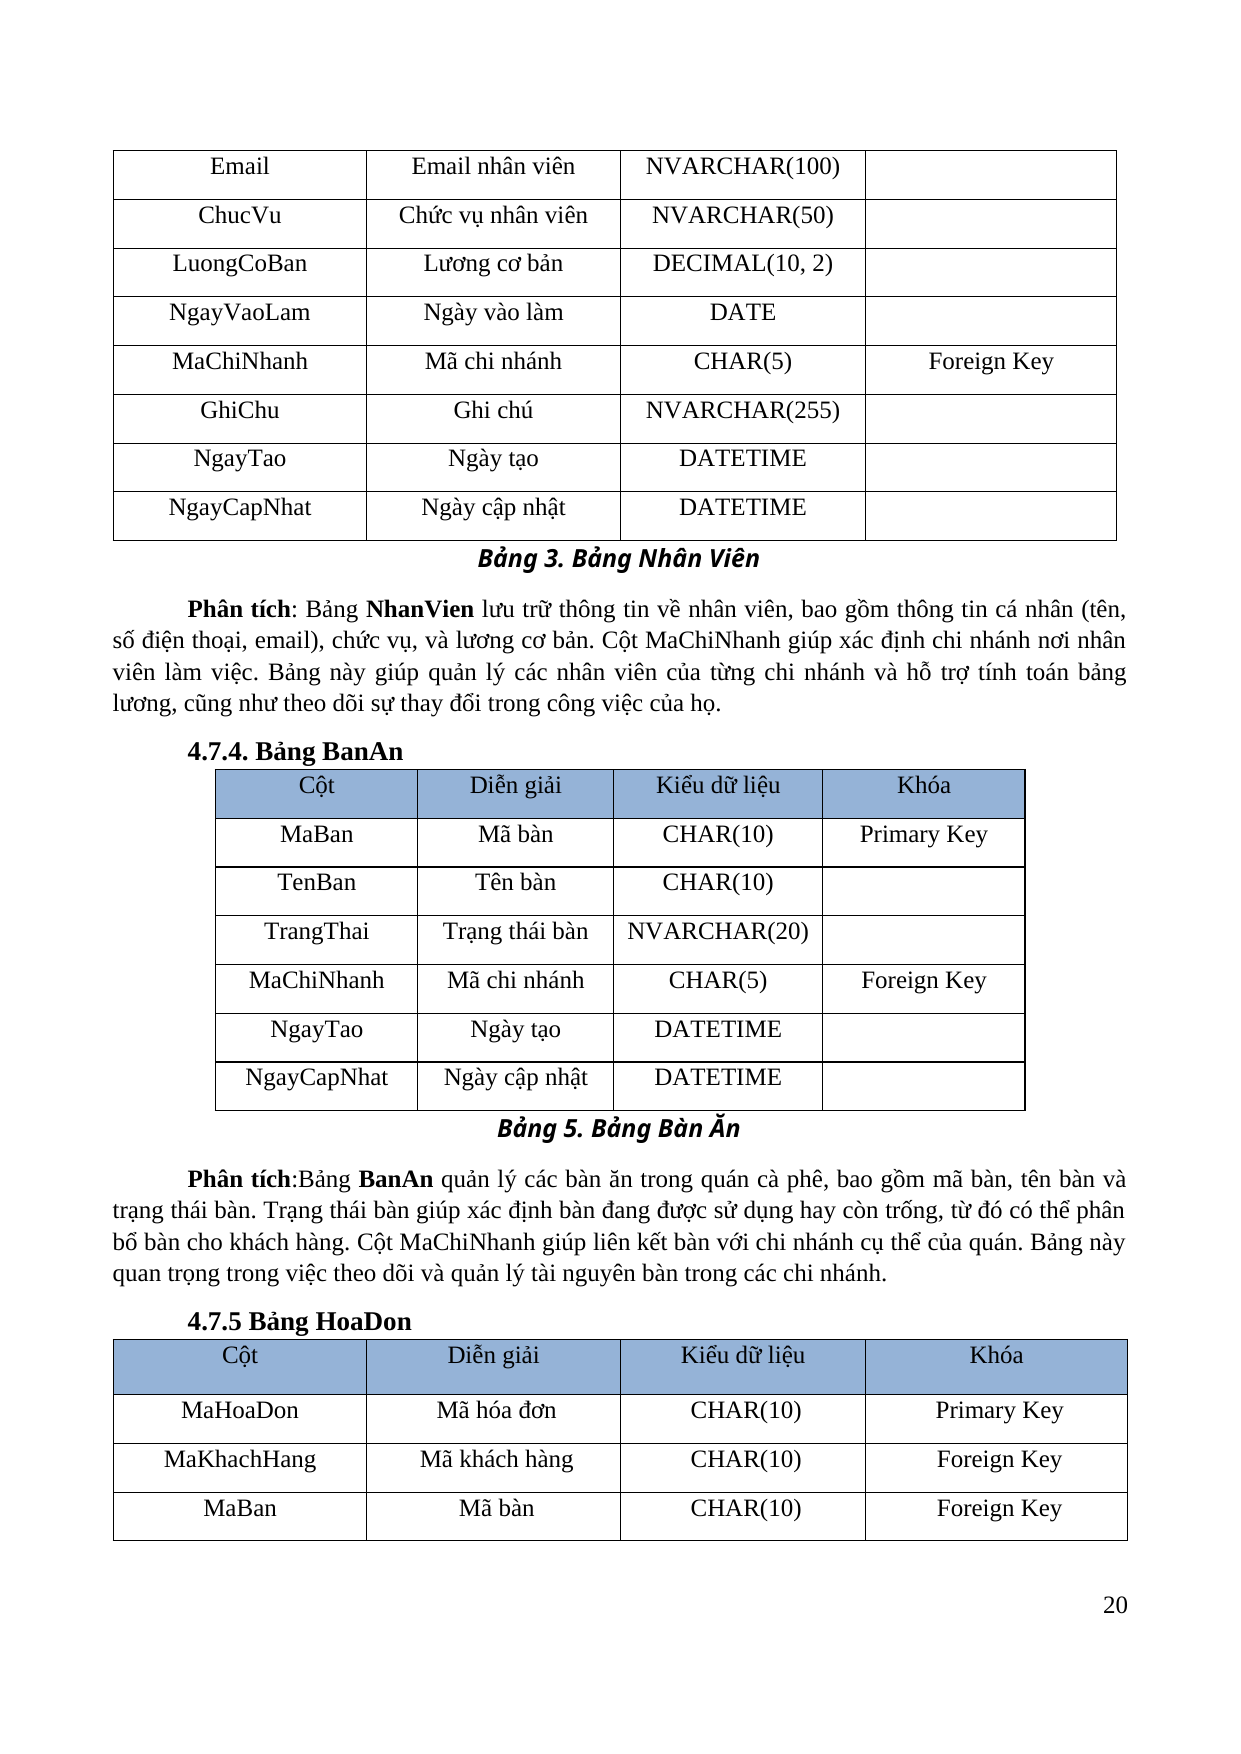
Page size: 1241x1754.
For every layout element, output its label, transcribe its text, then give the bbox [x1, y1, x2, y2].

table_cell NgayVaoLam [114, 297, 366, 345]
table_cell Ngày cập nhật [418, 1063, 613, 1110]
table_cell [866, 200, 1116, 247]
table_cell [866, 151, 1116, 199]
table_cell CHAR(10) [621, 1493, 865, 1540]
table_cell Mã hóa đơn [367, 1395, 620, 1443]
text Bảng 5. Bảng Bàn Ăn [112, 1111, 1128, 1145]
table_header Cột [216, 770, 417, 818]
table_cell CHAR(10) [621, 1395, 865, 1443]
subtitle 4.7.5 Bảng HoaDon [112, 1305, 1128, 1337]
table_cell [823, 916, 1024, 964]
table_cell NVARCHAR(100) [621, 151, 865, 199]
table_cell Ngày cập nhật [367, 492, 620, 540]
table_cell MaChiNhanh [114, 346, 366, 394]
table_cell Ngày tạo [367, 444, 620, 491]
table_header Diễn giải [418, 770, 613, 818]
table_cell Email nhân viên [367, 151, 620, 199]
table_cell Ngày tạo [418, 1014, 613, 1061]
table_cell Trạng thái bàn [418, 916, 613, 964]
table_cell [866, 492, 1116, 540]
table_cell DATETIME [621, 492, 865, 540]
table_cell MaBan [216, 819, 417, 866]
table_cell [823, 1014, 1024, 1061]
table_cell MaBan [114, 1493, 366, 1540]
table_cell LuongCoBan [114, 249, 366, 296]
table_header Kiểu dữ liệu [614, 770, 822, 818]
table_cell Primary Key [823, 819, 1024, 866]
table_header Kiểu dữ liệu [621, 1340, 865, 1394]
table_cell CHAR(10) [614, 868, 822, 915]
table_cell [866, 395, 1116, 442]
table_cell Tên bàn [418, 868, 613, 915]
text Phân tích:Bảng BanAn quản lý các bàn ăn trong quán cà phê, bao gồm mã bàn, tên bàn và trạng thái bàn. Trạng thái bàn giúp xác định bàn đang được sử dụng hay còn trống, từ đó có thể phân bổ bàn cho khách hàng. Cột MaChiNhanh giúp liên kết bàn với chi nhánh cụ thể của quán. Bảng này quan trọng trong việc theo dõi và quản lý tài nguyên bàn trong các chi nhánh. [112, 1164, 1128, 1286]
table_cell NgayCapNhat [114, 492, 366, 540]
table_cell MaHoaDon [114, 1395, 366, 1443]
table_cell Ghi chú [367, 395, 620, 442]
table_cell [823, 1063, 1024, 1110]
table_cell GhiChu [114, 395, 366, 442]
table_cell Foreign Key [823, 965, 1024, 1013]
table_cell [823, 868, 1024, 915]
text Phân tích: Bảng NhanVien lưu trữ thông tin về nhân viên, bao gồm thông tin cá nhân (tên, số điện thoại, email), chức vụ, và lương cơ bản. Cột MaChiNhanh giúp xác định chi nhánh nơi nhân viên làm việc. Bảng này giúp quản lý các nhân viên của từng chi nhánh và hỗ trợ tính toán bảng lương, cũng như theo dõi sự thay đổi trong công việc của họ. [112, 594, 1128, 716]
table_cell Primary Key [866, 1395, 1127, 1443]
table_header Diễn giải [367, 1340, 620, 1394]
table_cell TenBan [216, 868, 417, 915]
table_cell MaChiNhanh [216, 965, 417, 1013]
table_cell [866, 297, 1116, 345]
table_cell DATETIME [621, 444, 865, 491]
table_cell CHAR(10) [621, 1444, 865, 1492]
text Bảng 3. Bảng Nhân Viên [112, 541, 1128, 575]
table_cell NVARCHAR(20) [614, 916, 822, 964]
table_cell Mã chi nhánh [418, 965, 613, 1013]
table_cell Email [114, 151, 366, 199]
table_cell DATETIME [614, 1014, 822, 1061]
table_header Cột [114, 1340, 366, 1394]
table_header Khóa [866, 1340, 1127, 1394]
table_cell CHAR(10) [614, 819, 822, 866]
table_cell Ngày vào làm [367, 297, 620, 345]
table_cell Foreign Key [866, 1444, 1127, 1492]
table_cell NgayTao [114, 444, 366, 491]
table_cell CHAR(5) [614, 965, 822, 1013]
table_cell Lương cơ bản [367, 249, 620, 296]
table_cell Mã bàn [367, 1493, 620, 1540]
table_cell NgayTao [216, 1014, 417, 1061]
table_cell DATETIME [614, 1063, 822, 1110]
table_cell NgayCapNhat [216, 1063, 417, 1110]
table_cell MaKhachHang [114, 1444, 366, 1492]
table_cell CHAR(5) [621, 346, 865, 394]
table_cell Foreign Key [866, 1493, 1127, 1540]
table_cell [866, 249, 1116, 296]
table_cell TrangThai [216, 916, 417, 964]
table_cell NVARCHAR(255) [621, 395, 865, 442]
subtitle 4.7.4. Bảng BanAn [112, 735, 1128, 766]
table_cell [866, 444, 1116, 491]
table_cell ChucVu [114, 200, 366, 247]
table_header Khóa [823, 770, 1024, 818]
table_cell Mã bàn [418, 819, 613, 866]
table_cell Chức vụ nhân viên [367, 200, 620, 247]
table_cell Foreign Key [866, 346, 1116, 394]
table_cell DECIMAL(10, 2) [621, 249, 865, 296]
table_cell NVARCHAR(50) [621, 200, 865, 247]
table_cell Mã khách hàng [367, 1444, 620, 1492]
table_cell Mã chi nhánh [367, 346, 620, 394]
table_cell DATE [621, 297, 865, 345]
